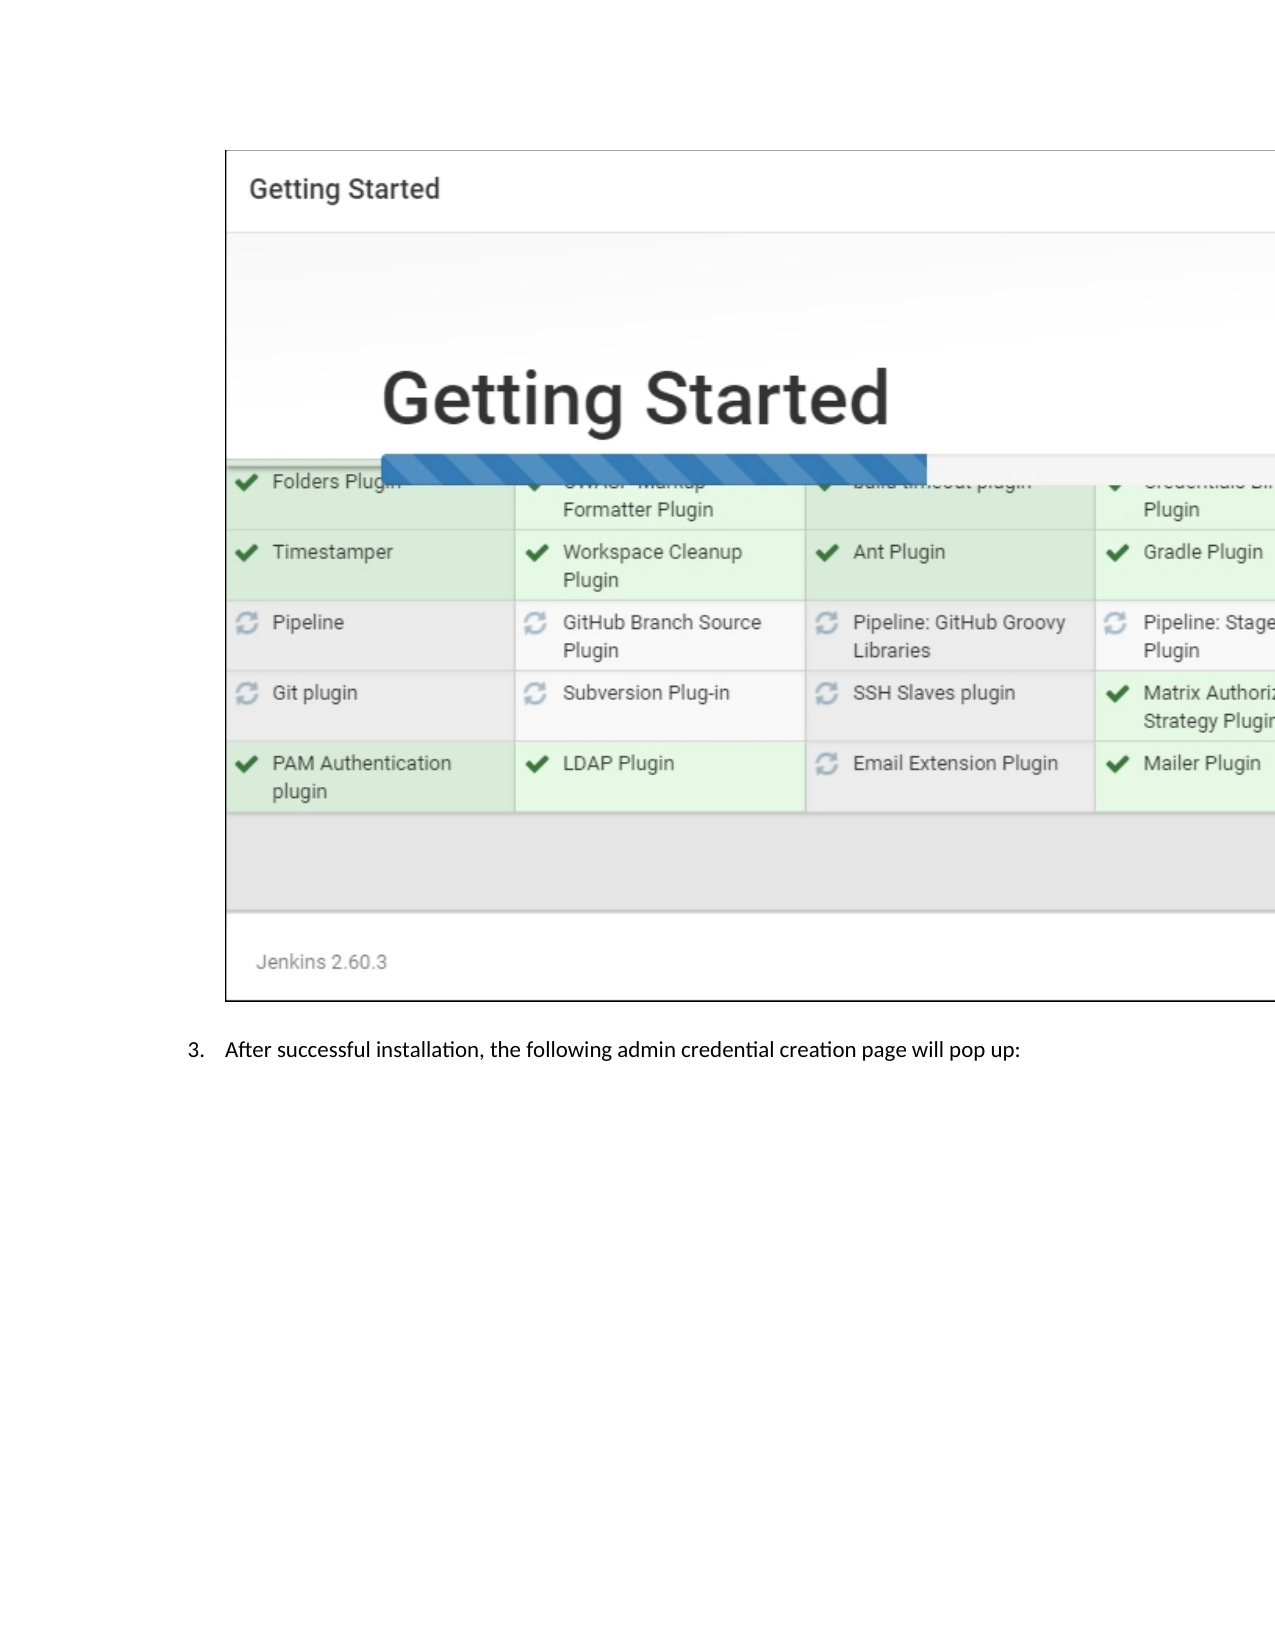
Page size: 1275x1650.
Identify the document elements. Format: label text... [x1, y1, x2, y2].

list After successful installation, the following admin credential creation page will pop up: [187, 1035, 1125, 1063]
picture [225, 150, 1275, 1002]
